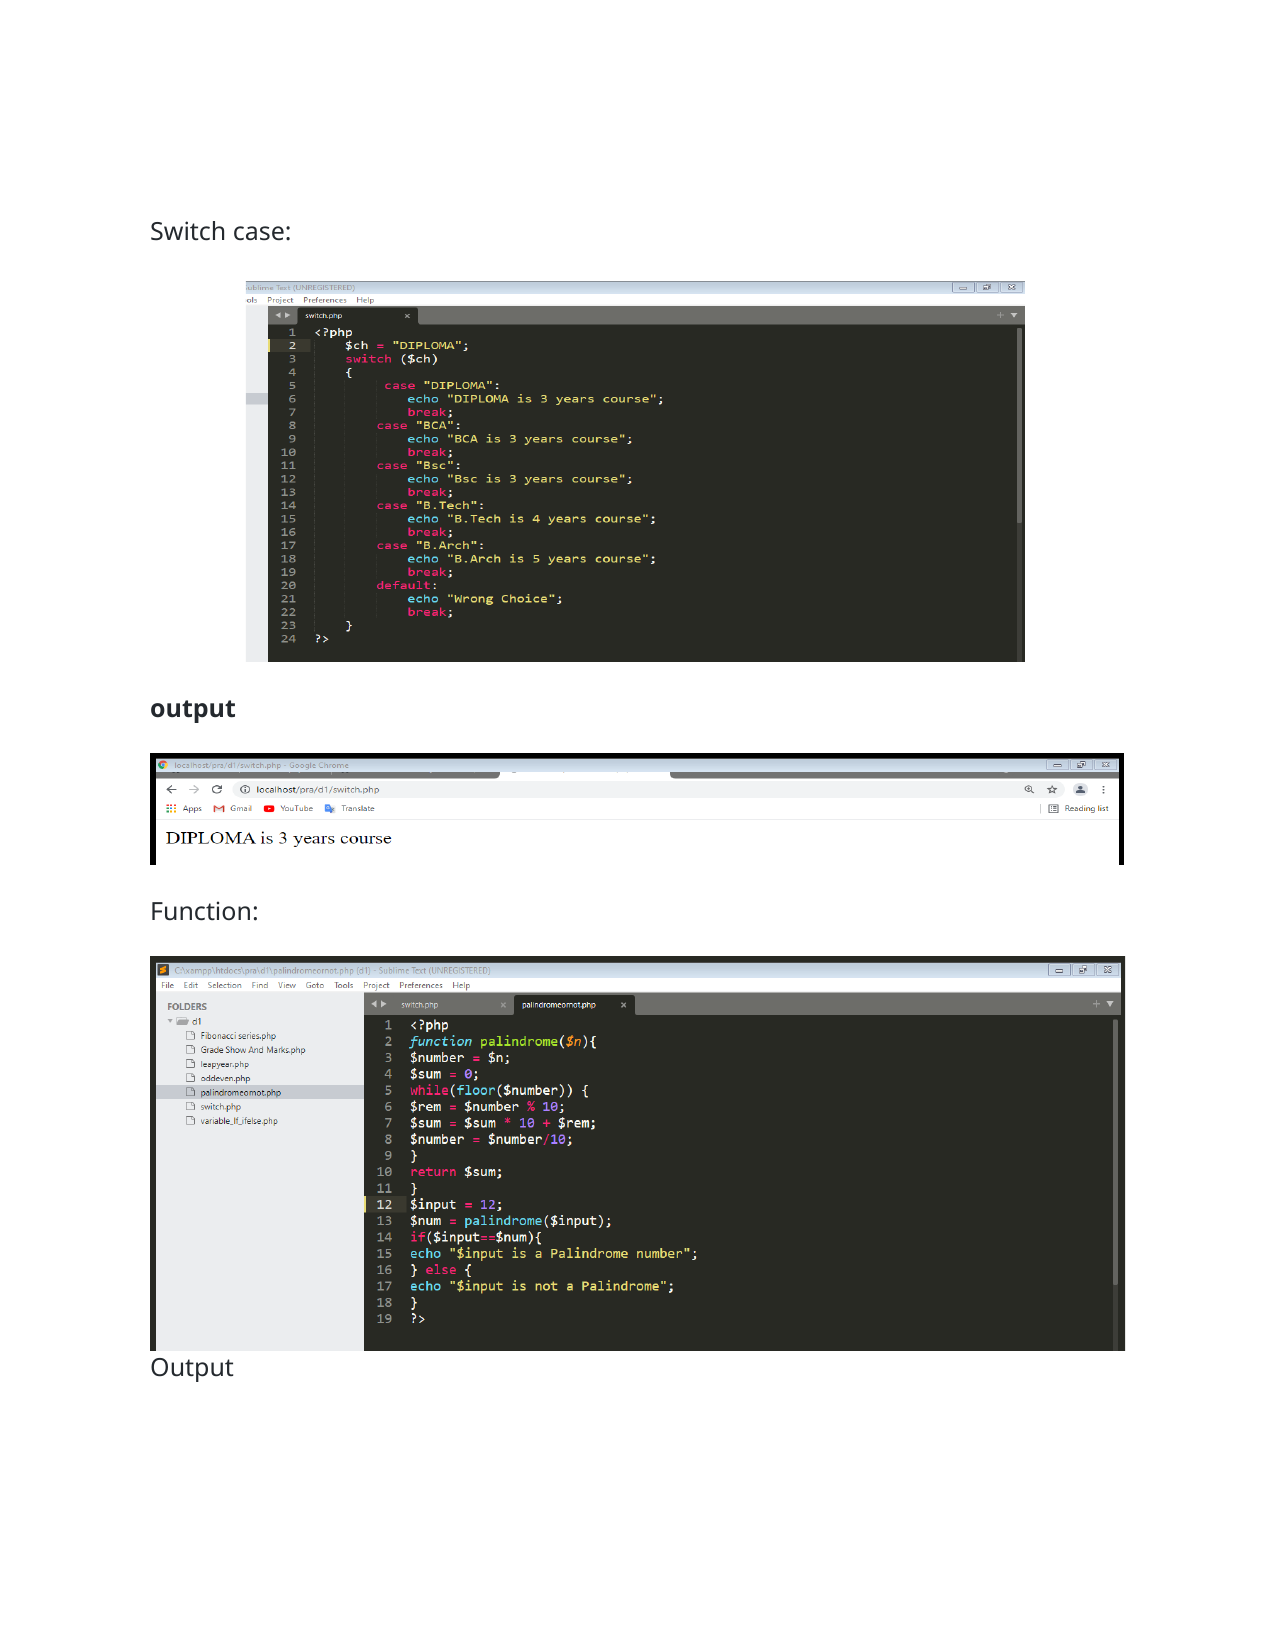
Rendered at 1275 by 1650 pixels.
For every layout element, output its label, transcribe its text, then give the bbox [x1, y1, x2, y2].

text Function: [150, 893, 1125, 927]
text Switch case: [150, 213, 1125, 247]
text output [150, 691, 1125, 724]
text Output [150, 1351, 1125, 1384]
